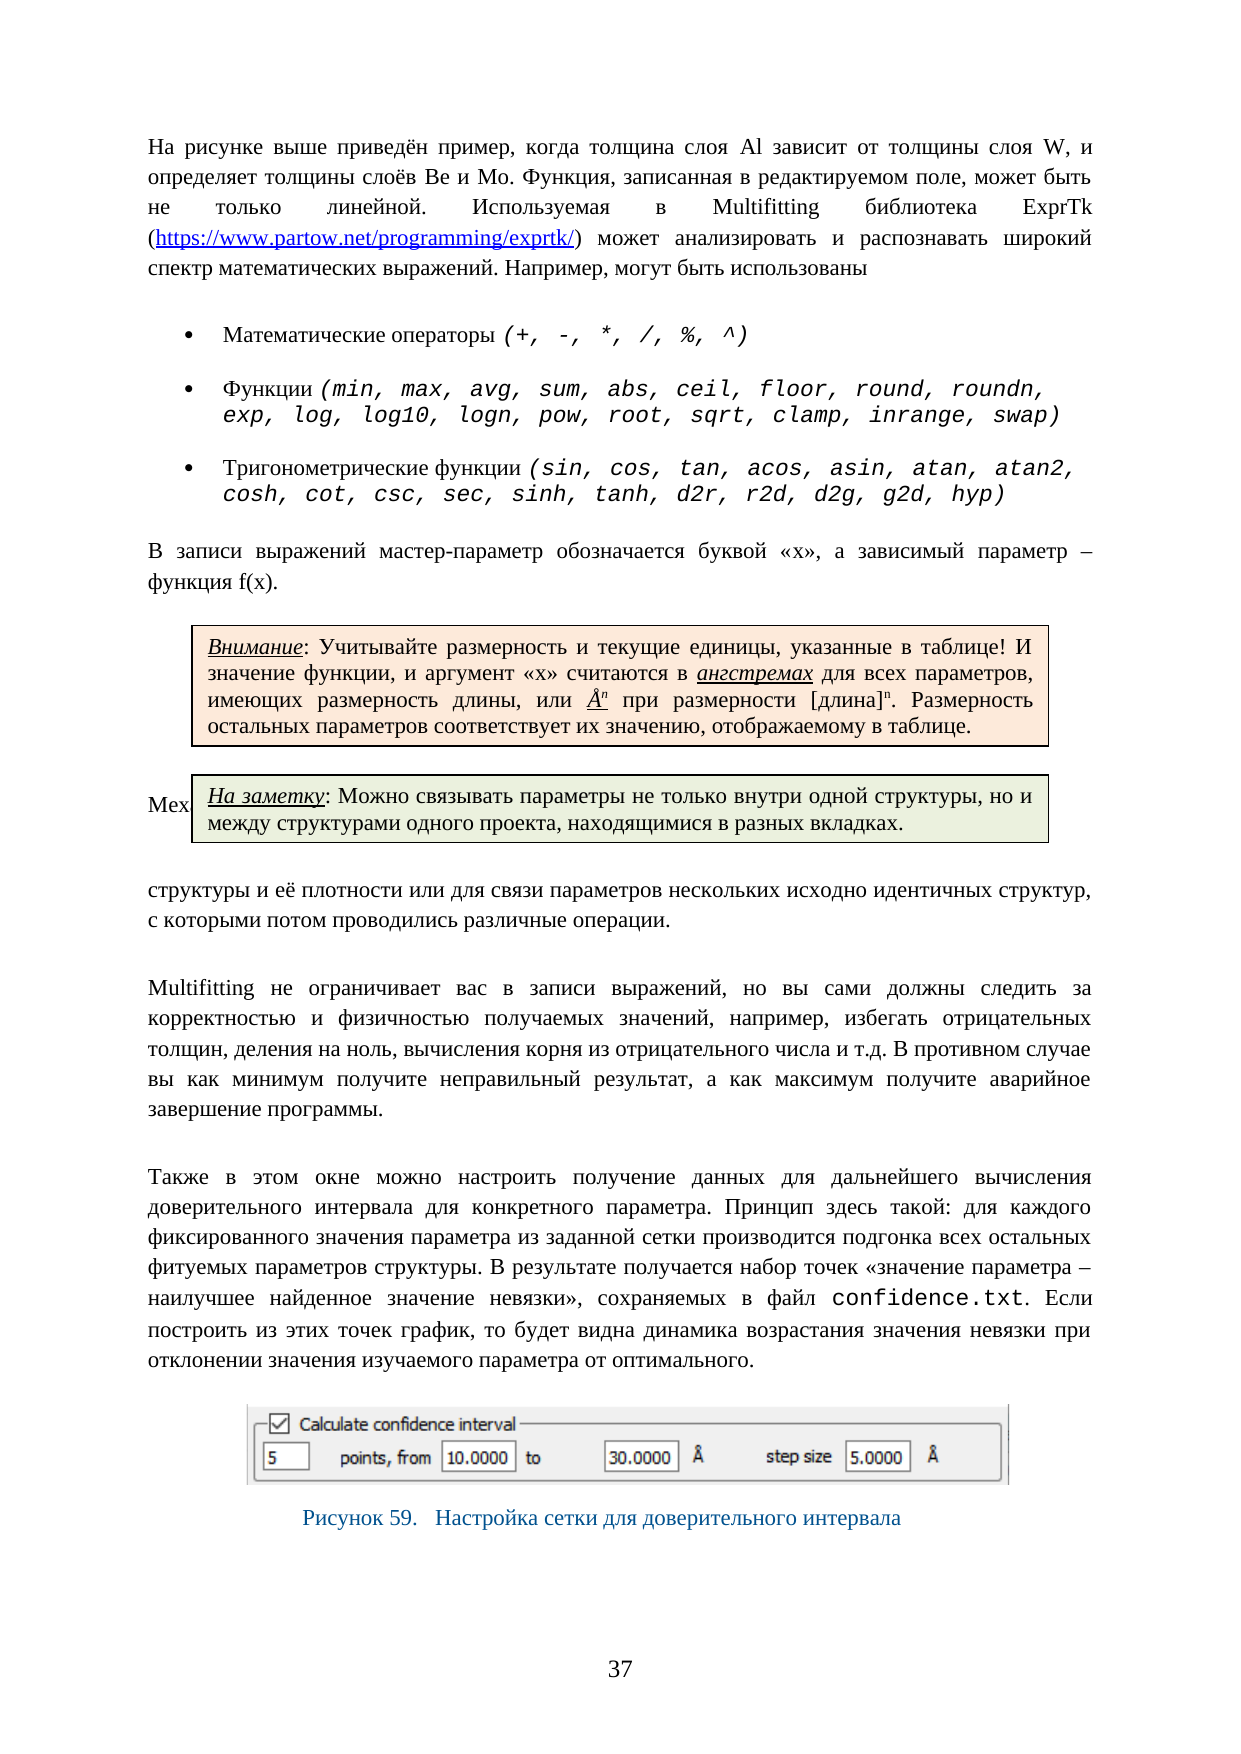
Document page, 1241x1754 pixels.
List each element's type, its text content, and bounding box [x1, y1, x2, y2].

list Функции (min, max, avg, sum, abs, ceil, floor, round, roundn, exp, log, log10, logn, pow, root, sqrt, clamp, inrange, swap) [185, 375, 1093, 429]
list Тригонометрические функции (sin, cos, tan, acos, asin, atan, atan2, cosh, cot, csc, sec, sinh, tanh, d2r, r2d, d2g, g2d, hyp) [185, 454, 1093, 508]
text Multifitting не ограничивает вас в записи выражений, но вы сами должны следить за корректностью и физичностью получаемых значений, например, избегать отрицательных толщин, деления на ноль, вычисления корня из отрицательного числа и т.д. В противном случае вы как минимум получите неправильный результат, а как максимум получите аварийное завершение программы. [148, 974, 1093, 1121]
text На рисунке выше приведён пример, когда толщина слоя Al зависит от толщины слоя W, и определяет толщины слоёв Be и Mo. Функция, записанная в редактируемом поле, может быть не только линейной. Используемая в Multifitting библиотека ExprTk (https://www.partow.net/programming/exprtk/) может анализировать и распознавать широкий спектр математических выражений. Например, могут быть использованы [148, 133, 1093, 280]
picture [246, 1404, 1010, 1485]
text Также в этом окне можно настроить получение данных для дальнейшего вычисления доверительного интервала для конкретного параметра. Принцип здесь такой: для каждого фиксированного значения параметра из заданной сетки производится подгонка всех остальных фитуемых параметров структуры. В результате получается набор точек «значение параметра – наилучшее найденное значение невязки», сохраняемых в файл confidence.txt. Если построить из этих точек график, то будет видна динамика возрастания значения невязки при отклонении значения изучаемого параметра от оптимального. [148, 1163, 1093, 1372]
list Математические операторы (+, -, *, /, %, ^) [185, 321, 1093, 350]
text Механизм зависимостей может быть полезен, например, для связывания стехиометрии структуры и её плотности или для связи параметров нескольких исходно идентичных структур, с которыми потом проводились различные операции. [148, 635, 1093, 933]
text В записи выражений мастер-параметр обозначается буквой «x», а зависимый параметр – функция f(x). [148, 537, 1093, 594]
